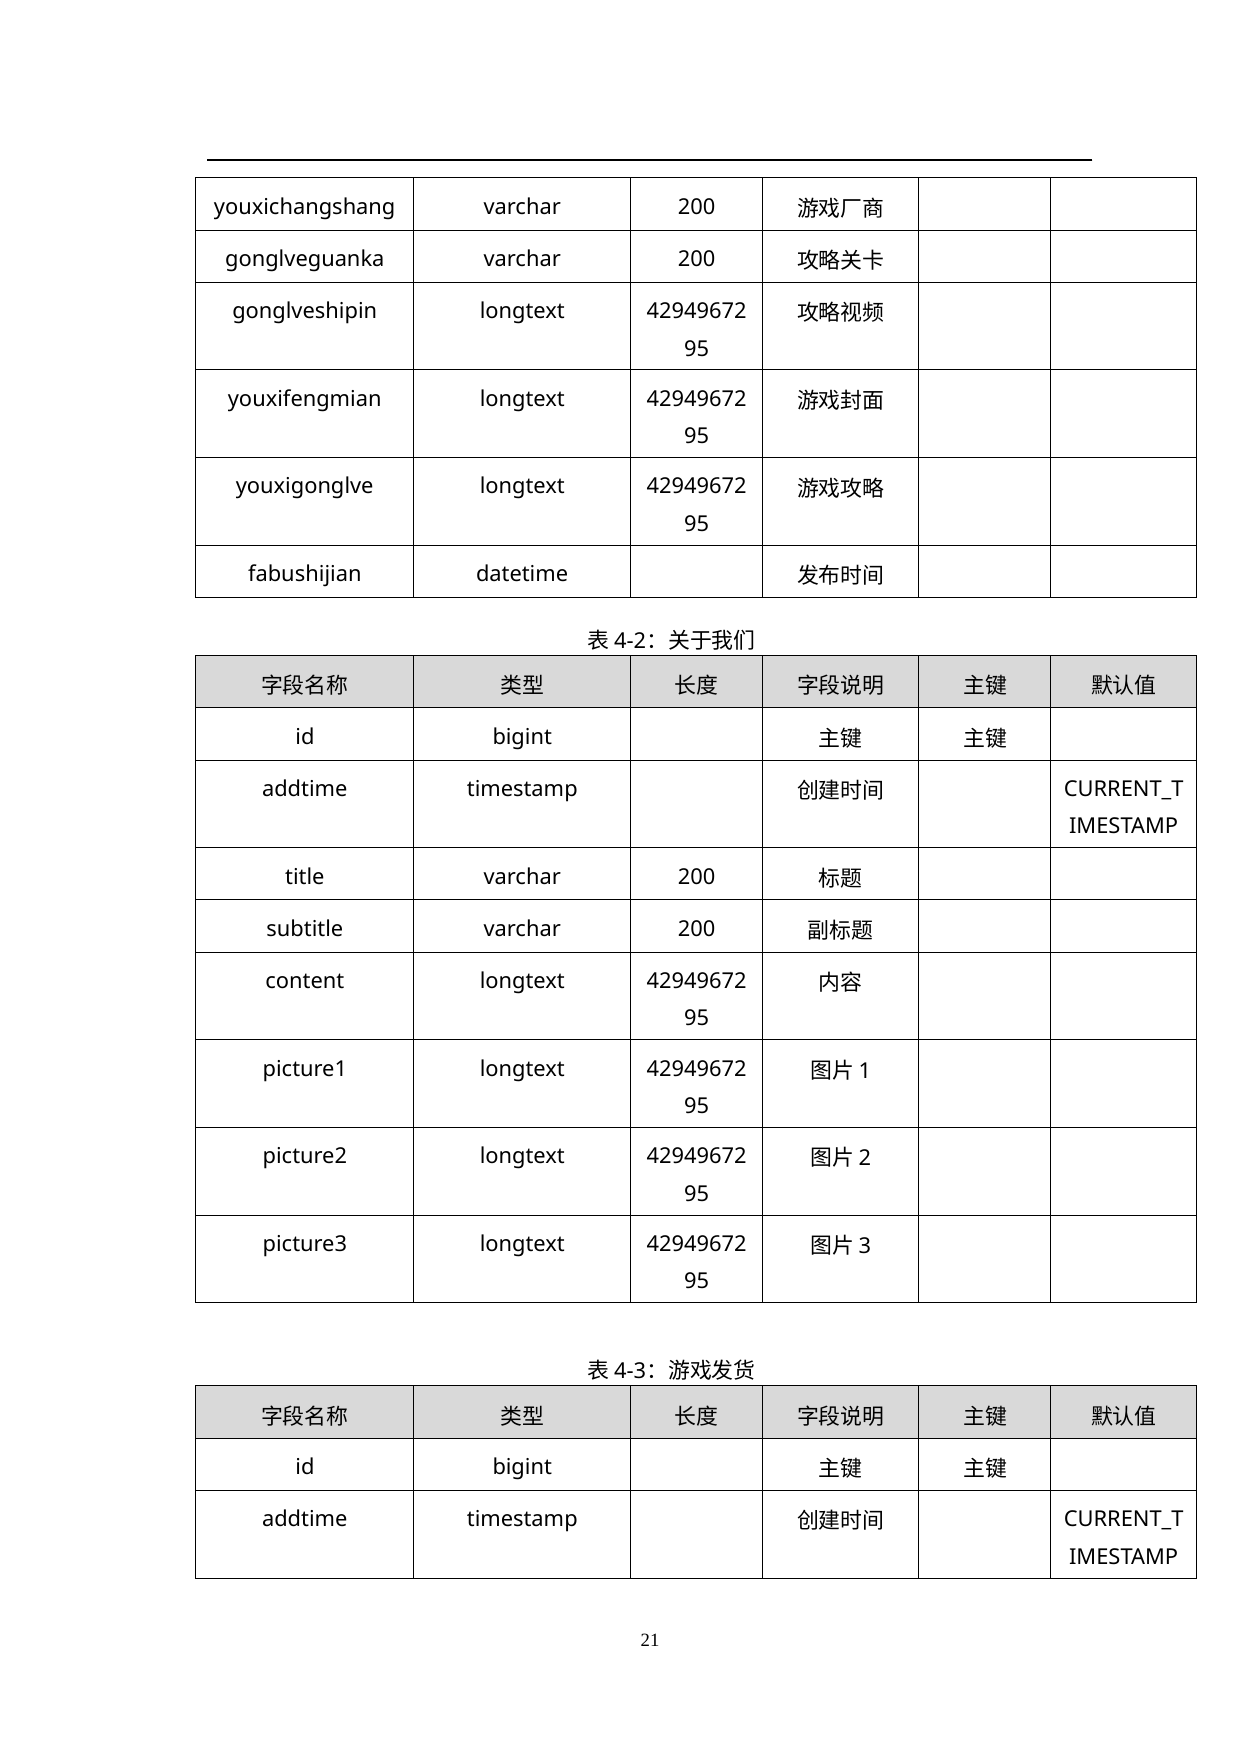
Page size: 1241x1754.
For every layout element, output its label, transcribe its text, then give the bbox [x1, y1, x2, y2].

table_cell content [196, 953, 413, 1039]
table_cell [919, 370, 1050, 457]
table_cell 200 [631, 848, 762, 899]
table_cell 4294967295 [631, 458, 762, 544]
table_header 字段说明 [763, 1386, 918, 1438]
table_cell picture2 [196, 1128, 413, 1214]
table_header 主键 [919, 656, 1050, 707]
table_cell 4294967295 [631, 1128, 762, 1214]
table_cell longtext [414, 1040, 630, 1127]
table_header 默认值 [1051, 656, 1196, 707]
table_cell 创建时间 [763, 761, 918, 847]
table_cell youxifengmian [196, 370, 413, 457]
table_cell fabushijian [196, 546, 413, 597]
table_cell 游戏攻略 [763, 458, 918, 544]
table_cell [1051, 900, 1196, 952]
table_cell 攻略视频 [763, 283, 918, 369]
table_cell [919, 953, 1050, 1039]
table_cell 200 [631, 178, 762, 229]
table_cell subtitle [196, 900, 413, 952]
table_cell longtext [414, 370, 630, 457]
table_cell addtime [196, 1491, 413, 1577]
table_cell [919, 546, 1050, 597]
table_cell varchar [414, 231, 630, 282]
table_cell [631, 761, 762, 847]
table_cell 200 [631, 900, 762, 952]
table_cell [1051, 848, 1196, 899]
table_cell 标题 [763, 848, 918, 899]
table_header 字段名称 [196, 656, 413, 707]
table_cell 主键 [919, 708, 1050, 759]
table_cell [631, 708, 762, 759]
table_cell [1051, 546, 1196, 597]
table_header 字段名称 [196, 1386, 413, 1438]
table_cell varchar [414, 900, 630, 952]
table_header 默认值 [1051, 1386, 1196, 1438]
table_cell [631, 546, 762, 597]
table_cell [1051, 1040, 1196, 1127]
table_cell [1051, 370, 1196, 457]
table_cell [1051, 178, 1196, 229]
table_cell [631, 1491, 762, 1577]
table_header 类型 [414, 656, 630, 707]
table_cell picture3 [196, 1216, 413, 1302]
table_cell [919, 458, 1050, 544]
table_cell 图片2 [763, 1128, 918, 1214]
table_cell timestamp [414, 761, 630, 847]
table_cell [919, 1040, 1050, 1127]
table_cell 内容 [763, 953, 918, 1039]
table_cell [919, 178, 1050, 229]
table_cell gonglveshipin [196, 283, 413, 369]
table_header 长度 [631, 1386, 762, 1438]
table_cell 主键 [919, 1439, 1050, 1490]
table_cell bigint [414, 1439, 630, 1490]
table_cell [919, 1128, 1050, 1214]
table_cell gonglveguanka [196, 231, 413, 282]
table_cell [631, 1439, 762, 1490]
table_cell addtime [196, 761, 413, 847]
table_cell longtext [414, 953, 630, 1039]
table_header 字段说明 [763, 656, 918, 707]
table_cell 4294967295 [631, 1040, 762, 1127]
table_cell [1051, 1216, 1196, 1302]
table_header 长度 [631, 656, 762, 707]
table_cell [1051, 708, 1196, 759]
table_cell [1051, 458, 1196, 544]
table_header 类型 [414, 1386, 630, 1438]
table_cell longtext [414, 1128, 630, 1214]
table_cell longtext [414, 458, 630, 544]
table_cell [919, 900, 1050, 952]
table_cell [1051, 283, 1196, 369]
table_cell varchar [414, 848, 630, 899]
table_cell 4294967295 [631, 1216, 762, 1302]
table_cell timestamp [414, 1491, 630, 1577]
table_cell [1051, 1439, 1196, 1490]
table_cell 副标题 [763, 900, 918, 952]
table_cell id [196, 708, 413, 759]
table_header 主键 [919, 1386, 1050, 1438]
table_cell [919, 283, 1050, 369]
table_cell [919, 1491, 1050, 1577]
table_cell 4294967295 [631, 953, 762, 1039]
table_cell [1051, 231, 1196, 282]
table_cell [919, 231, 1050, 282]
table_cell picture1 [196, 1040, 413, 1127]
table_cell title [196, 848, 413, 899]
table_cell [1051, 1128, 1196, 1214]
table_cell [1051, 953, 1196, 1039]
table_cell 200 [631, 231, 762, 282]
table_cell datetime [414, 546, 630, 597]
table_cell 主键 [763, 1439, 918, 1490]
table_cell 攻略关卡 [763, 231, 918, 282]
table_cell id [196, 1439, 413, 1490]
text 表4-2：关于我们 [207, 623, 1092, 655]
table_cell youxichangshang [196, 178, 413, 229]
table_cell longtext [414, 283, 630, 369]
table_cell 4294967295 [631, 370, 762, 457]
table_cell varchar [414, 178, 630, 229]
table_cell 创建时间 [763, 1491, 918, 1577]
table_cell youxigonglve [196, 458, 413, 544]
table_cell 主键 [763, 708, 918, 759]
table_cell [919, 761, 1050, 847]
table_cell longtext [414, 1216, 630, 1302]
table_cell [919, 848, 1050, 899]
table_cell 4294967295 [631, 283, 762, 369]
table_cell [919, 1216, 1050, 1302]
table_cell CURRENT_TIMESTAMP [1051, 1491, 1196, 1577]
table_cell bigint [414, 708, 630, 759]
table_cell 图片1 [763, 1040, 918, 1127]
table_cell 游戏封面 [763, 370, 918, 457]
table_cell CURRENT_TIMESTAMP [1051, 761, 1196, 847]
table_cell 发布时间 [763, 546, 918, 597]
table_cell 图片3 [763, 1216, 918, 1302]
table_cell 游戏厂商 [763, 178, 918, 229]
text 表4-3：游戏发货 [207, 1353, 1092, 1385]
